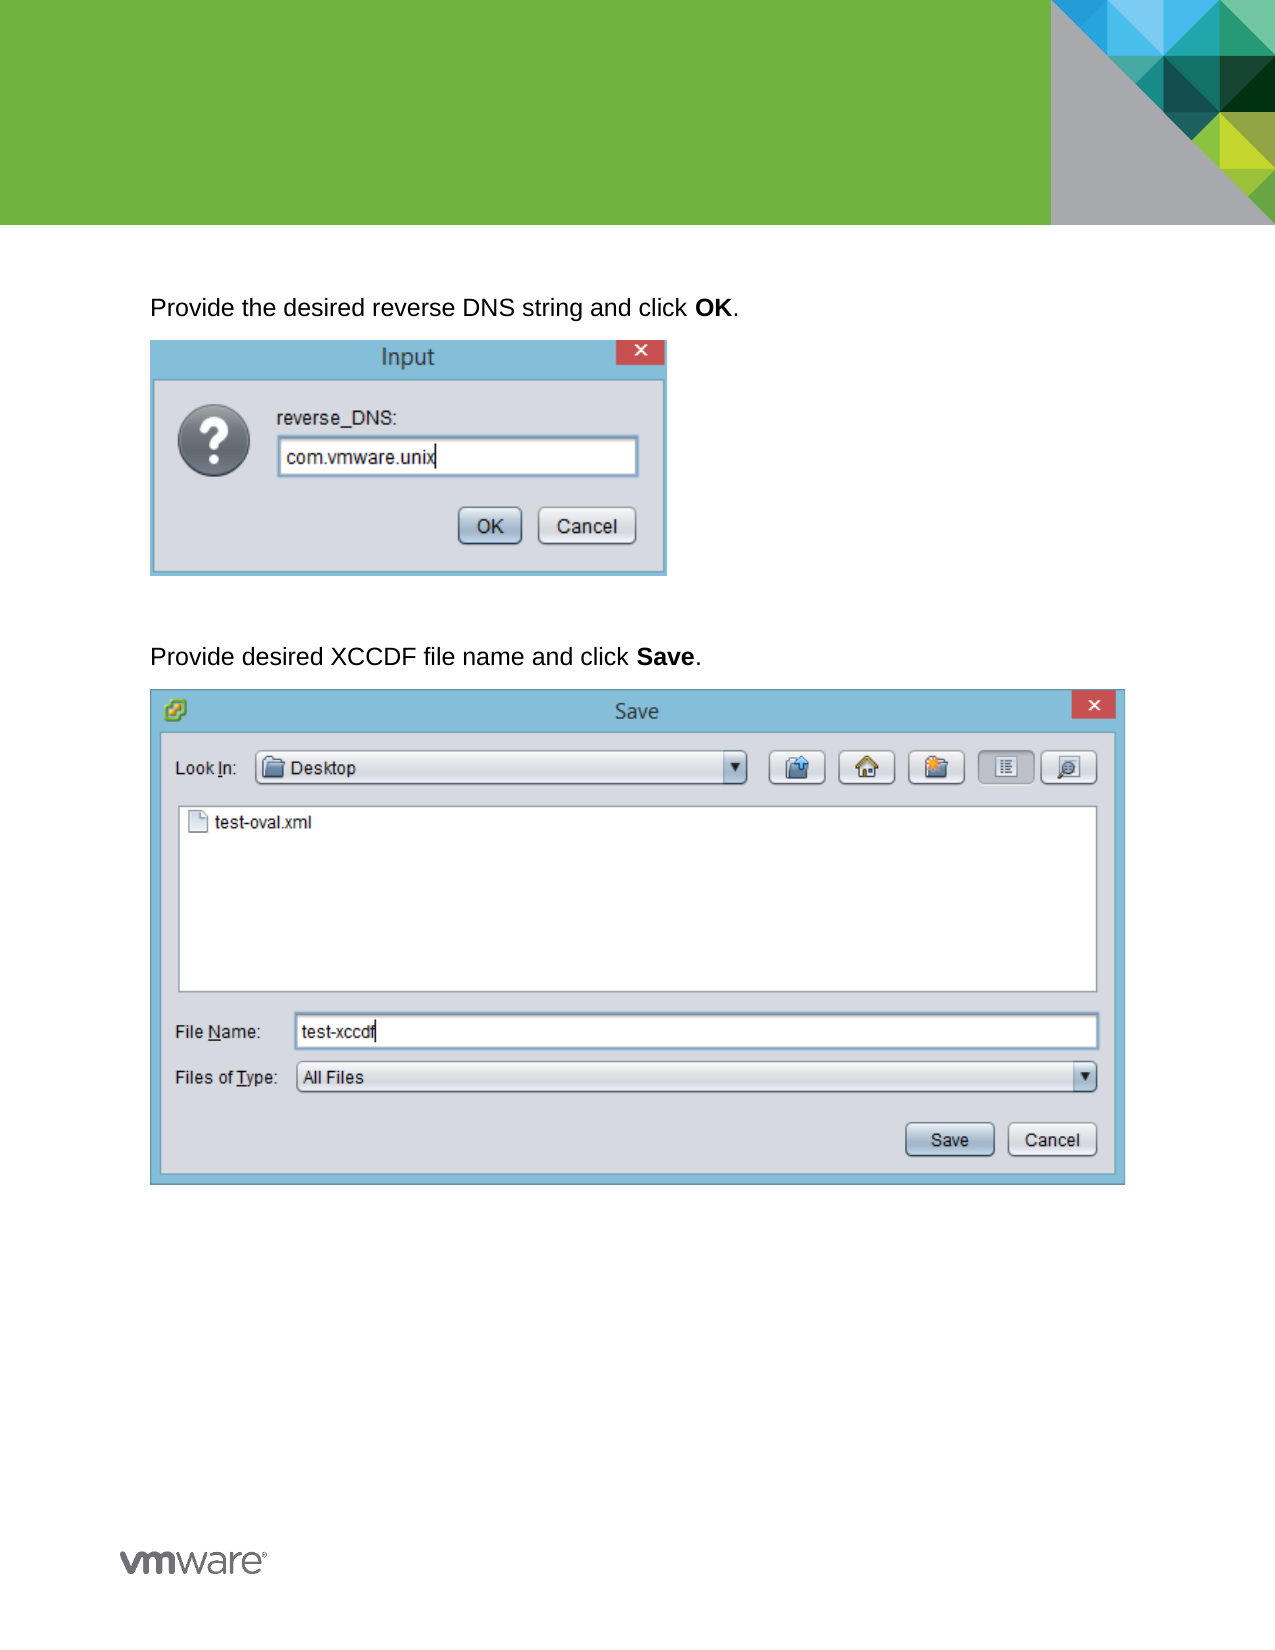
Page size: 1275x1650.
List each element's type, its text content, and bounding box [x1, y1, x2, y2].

picture [150, 689, 1125, 1185]
text Provide desired XCCDF file name and click Save. [150, 642, 1125, 671]
picture [150, 340, 668, 576]
text Provide the desired reverse DNS string and click OK. [150, 293, 1125, 322]
picture [0, 0, 1275, 225]
picture [97, 1529, 289, 1596]
